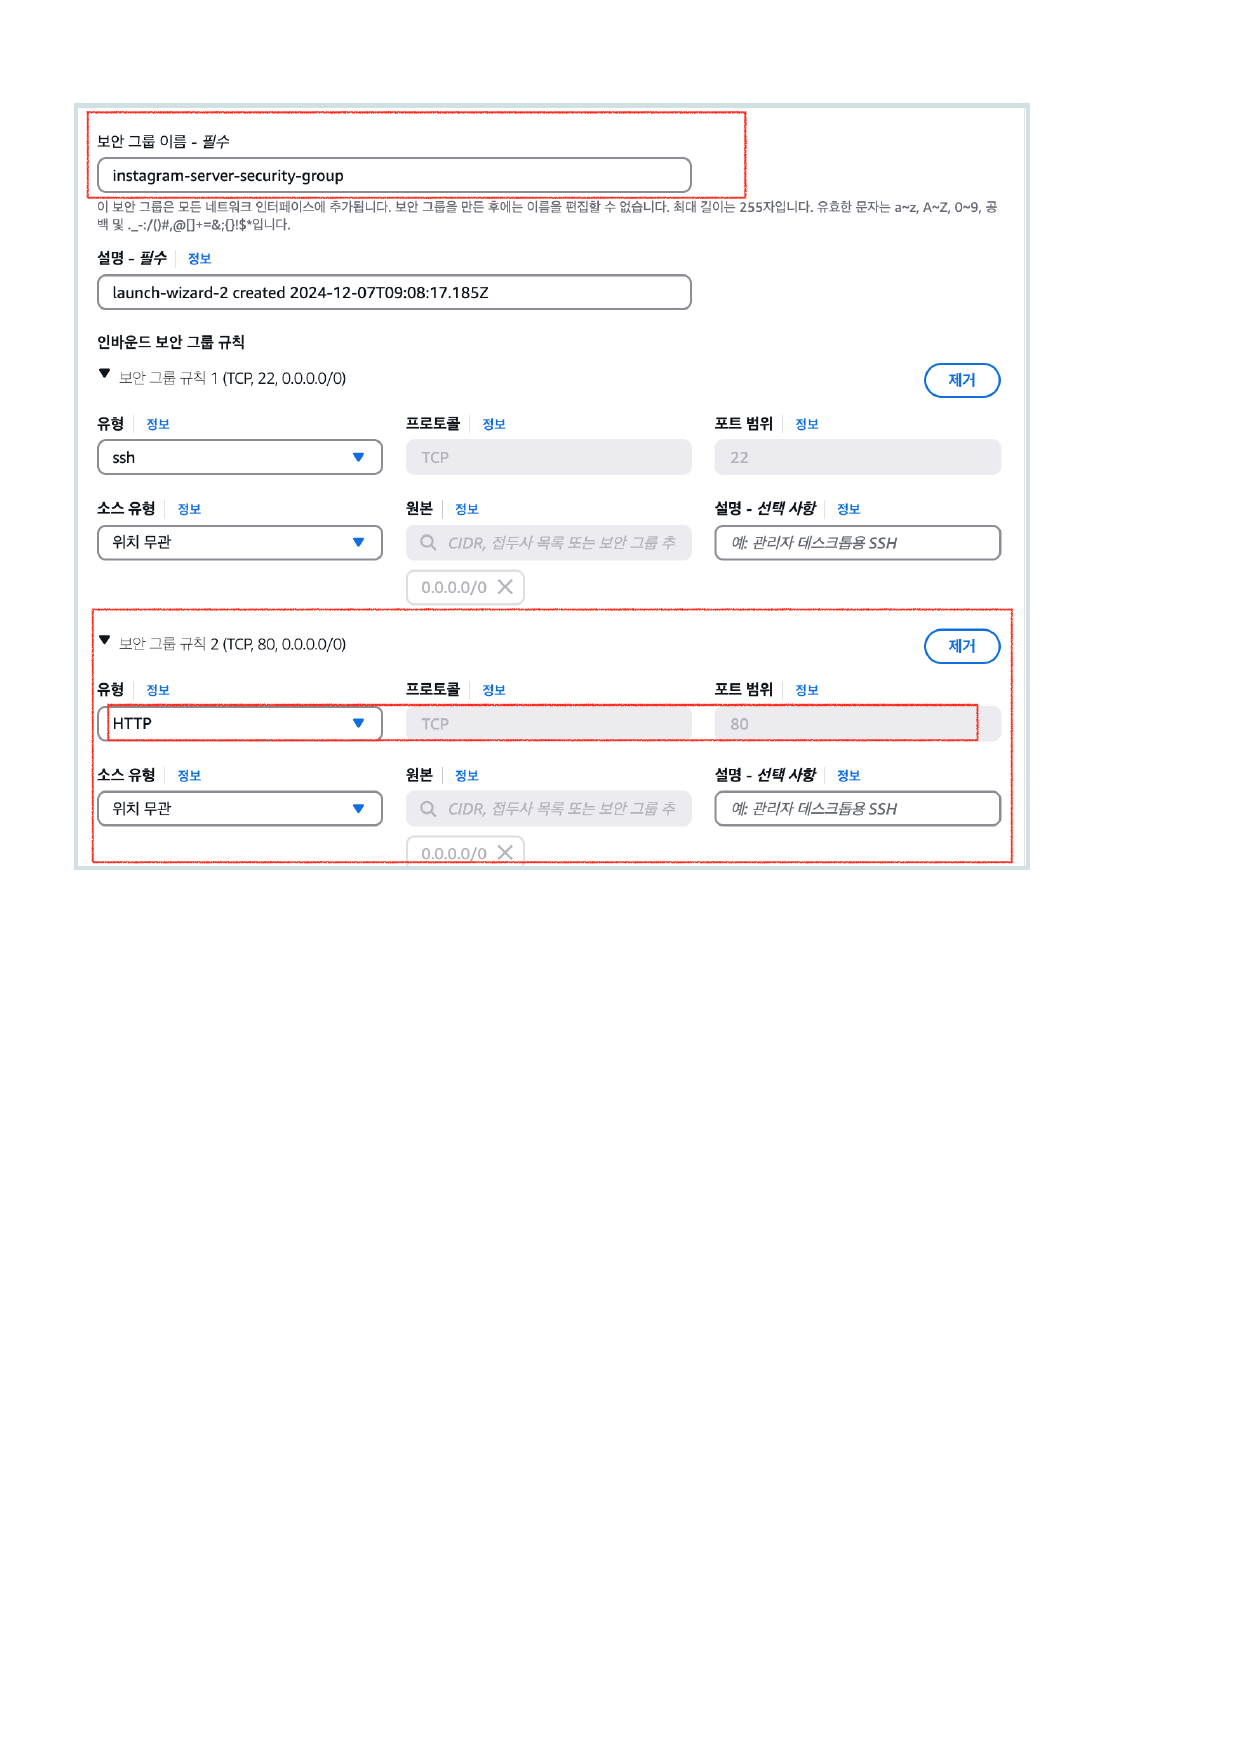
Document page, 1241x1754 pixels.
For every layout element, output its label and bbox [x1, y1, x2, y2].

picture [78, 108, 1026, 866]
